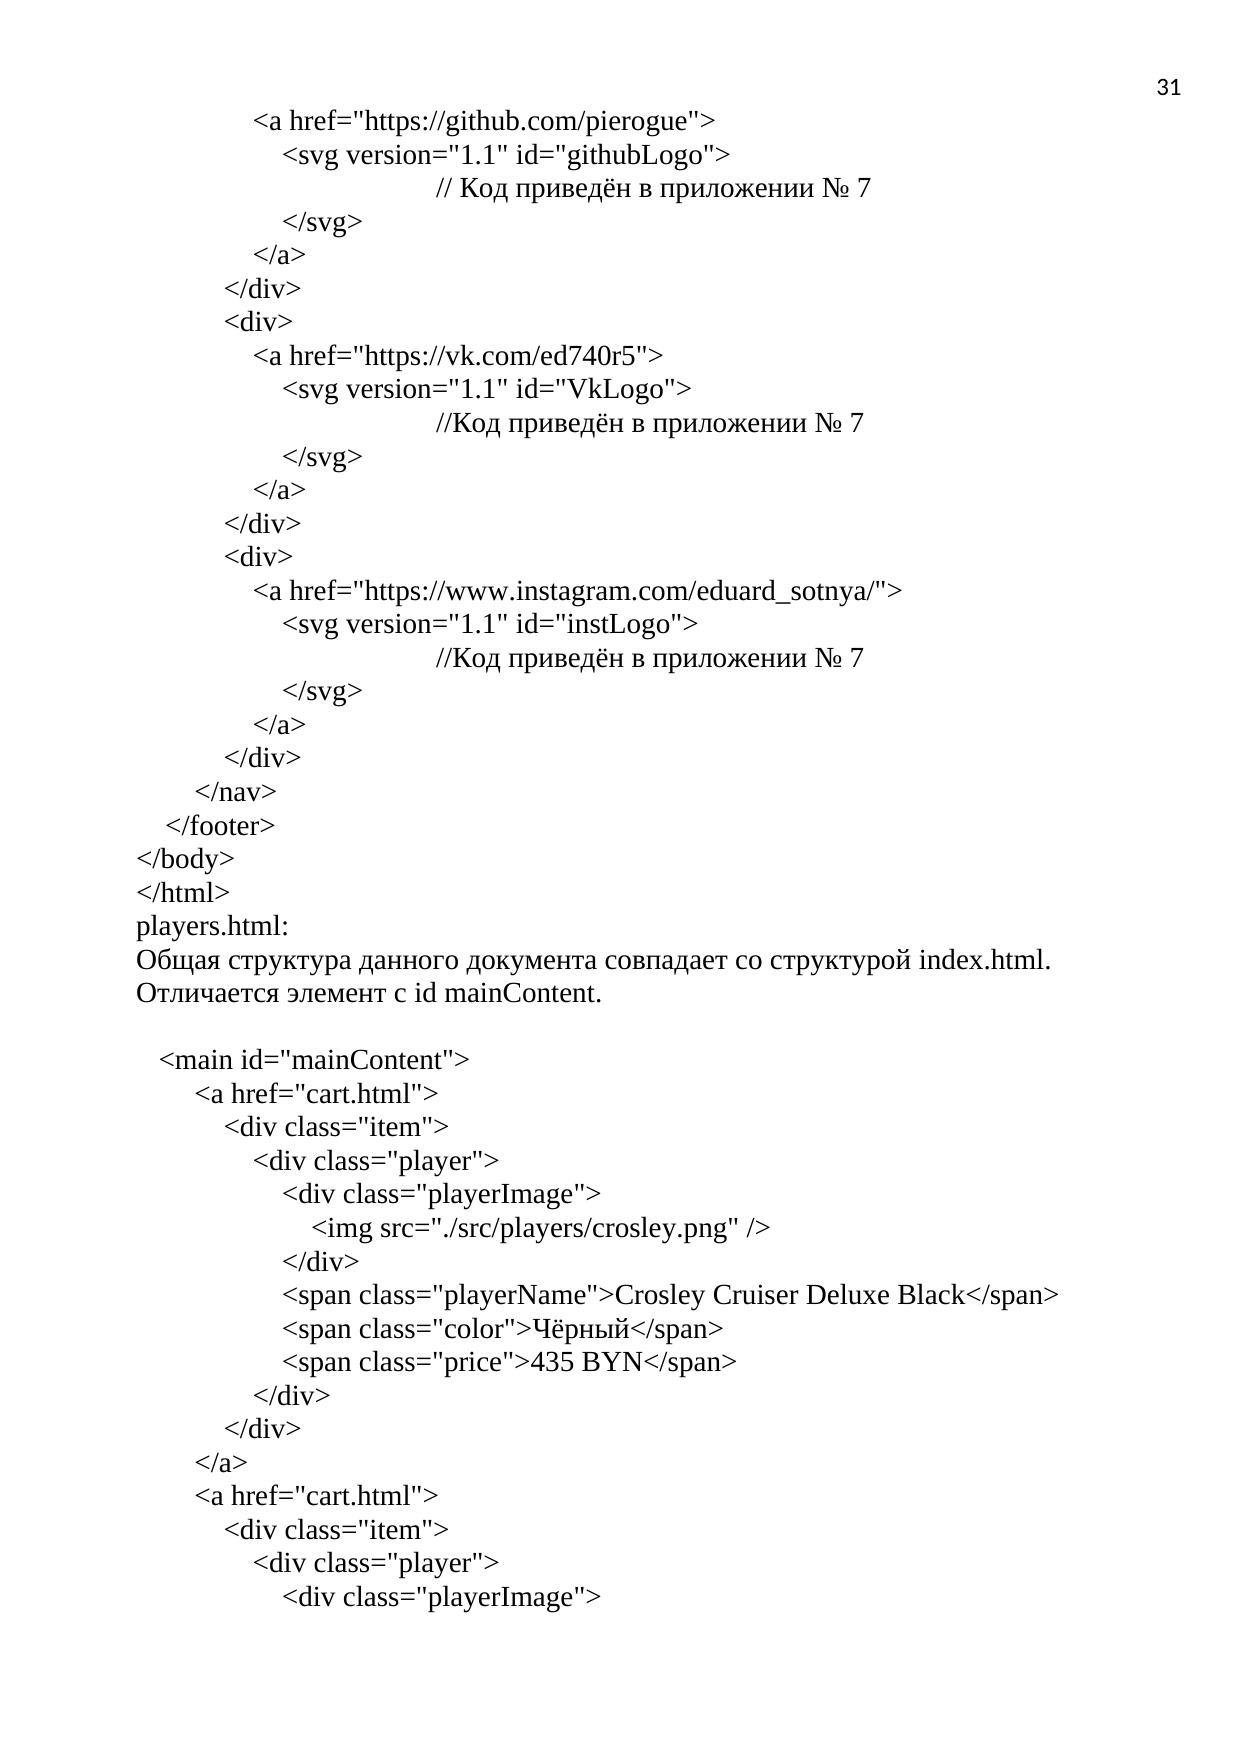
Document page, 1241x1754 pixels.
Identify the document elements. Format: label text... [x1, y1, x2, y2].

text </html> [136, 875, 1181, 908]
text <main id="mainContent"> [136, 1042, 1181, 1076]
text <img src="./src/players/crosley.png" /> [136, 1210, 1181, 1244]
text </div> [136, 741, 1181, 774]
text </div> [136, 506, 1181, 539]
text <a href="https://github.com/pierogue"> [136, 103, 1181, 137]
text <svg version="1.1" id="githubLogo"> [136, 137, 1181, 170]
text <div class="playerImage"> [136, 1177, 1181, 1210]
text </div> [136, 271, 1181, 304]
text //Код приведён в приложении № 7 [136, 640, 1181, 673]
text <div> [136, 539, 1181, 573]
text <span class="color">Чёрный</span> [136, 1311, 1181, 1344]
text <a href="cart.html"> [136, 1478, 1181, 1512]
text </svg> [136, 673, 1181, 707]
text </a> [136, 472, 1181, 506]
text </div> [136, 1411, 1181, 1445]
text <svg version="1.1" id="instLogo"> [136, 606, 1181, 640]
text </body> [136, 841, 1181, 875]
text <div class="item"> [136, 1109, 1181, 1143]
text <span class="price">435 BYN</span> [136, 1344, 1181, 1378]
text <svg version="1.1" id="VkLogo"> [136, 372, 1181, 405]
text </div> [136, 1244, 1181, 1277]
text <a href="cart.html"> [136, 1076, 1181, 1109]
text // Код приведён в приложении № 7 [136, 170, 1181, 204]
text <div class="playerImage"> [136, 1579, 1181, 1613]
text </svg> [136, 439, 1181, 472]
text Общая структура данного документа совпадает со структурой index.html. Отличается элемент с id mainContent. [136, 942, 1181, 1009]
text <div class="item"> [136, 1512, 1181, 1546]
text players.html: [136, 908, 1181, 942]
text <a href="https://vk.com/ed740r5"> [136, 338, 1181, 372]
text <div class="player"> [136, 1143, 1181, 1177]
text </footer> [136, 808, 1181, 841]
text //Код приведён в приложении № 7 [136, 405, 1181, 439]
text </div> [136, 1378, 1181, 1411]
text </a> [136, 707, 1181, 741]
text </nav> [136, 774, 1181, 808]
text <a href="https://www.instagram.com/eduard_sotnya/"> [136, 573, 1181, 606]
text </svg> [136, 204, 1181, 237]
text <div class="player"> [136, 1546, 1181, 1579]
text </a> [136, 1445, 1181, 1478]
text <span class="playerName">Crosley Cruiser Deluxe Black</span> [136, 1277, 1181, 1311]
text <div> [136, 304, 1181, 338]
text </a> [136, 237, 1181, 271]
